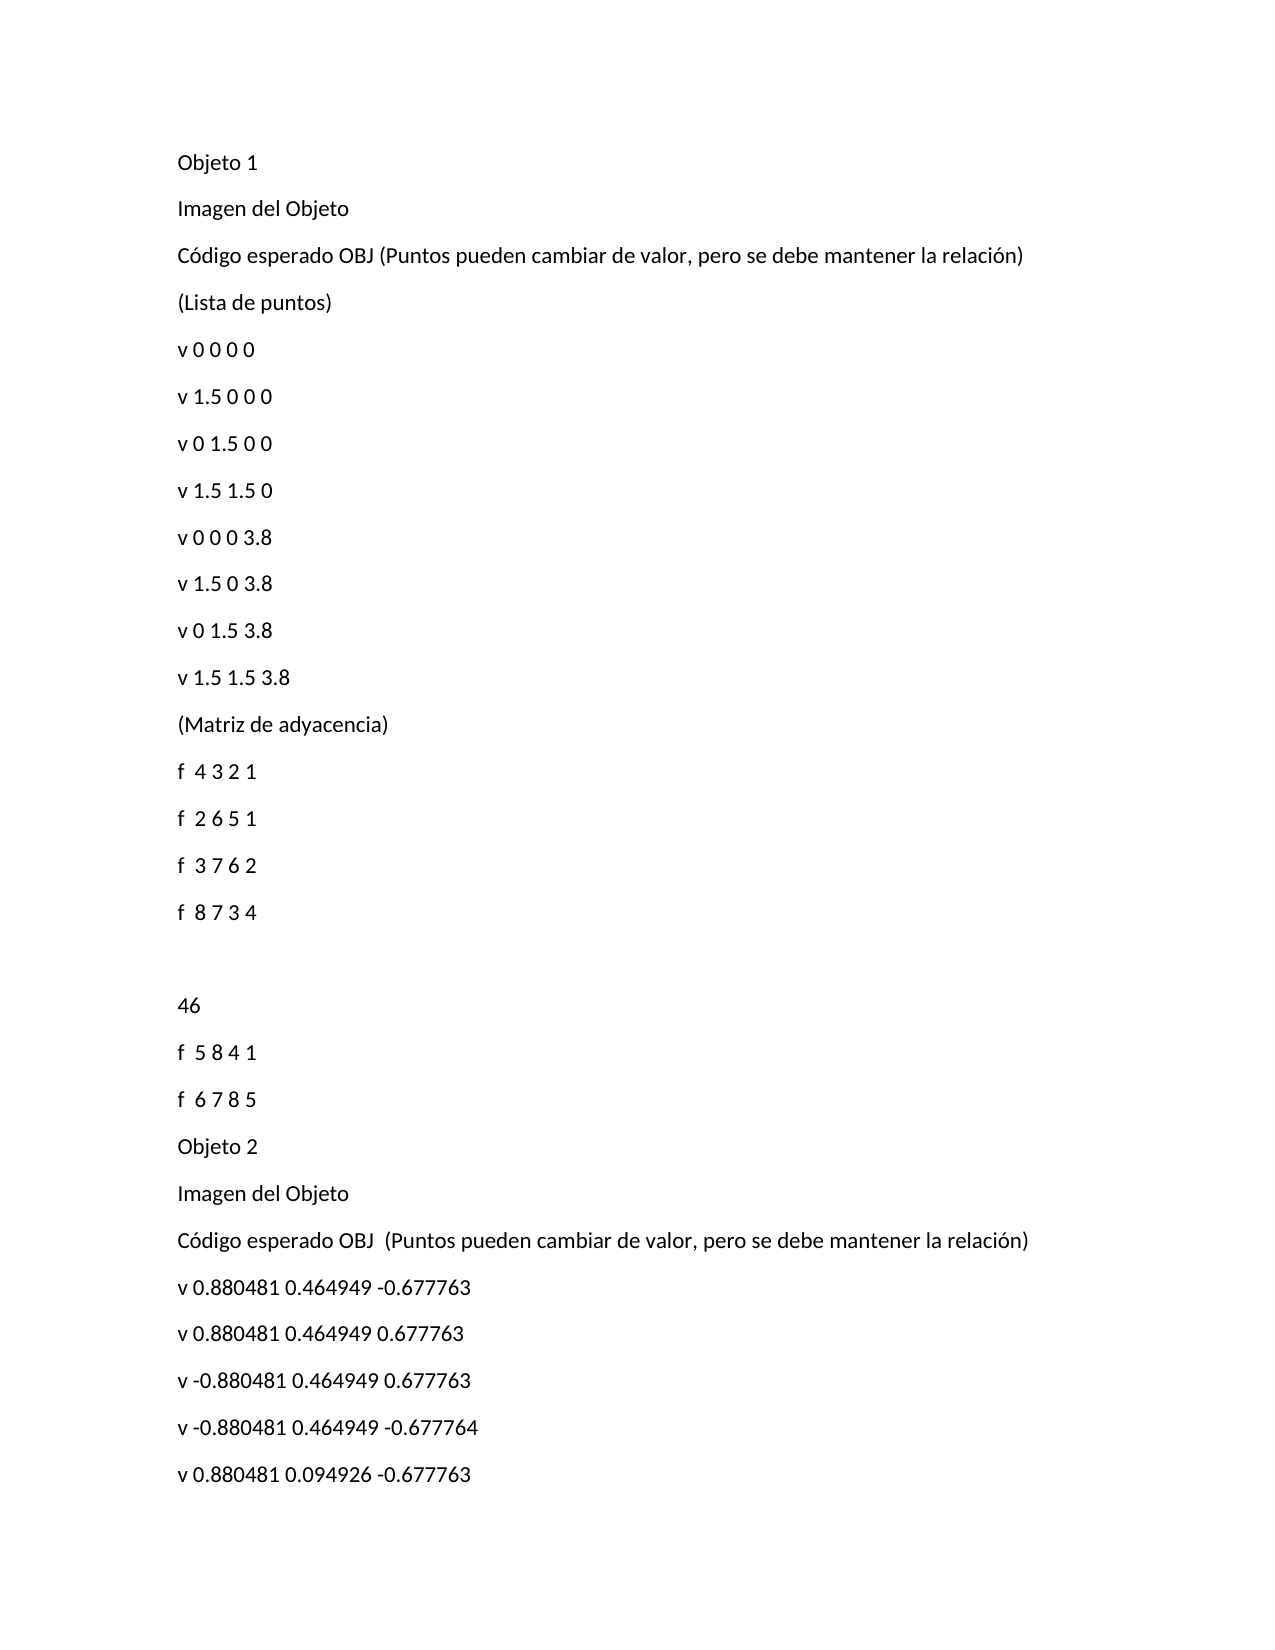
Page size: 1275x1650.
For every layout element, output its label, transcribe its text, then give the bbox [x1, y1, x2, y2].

text v 0.880481 0.094926 -0.677763 [177, 1460, 1098, 1488]
text v 0 1.5 0 0 [177, 429, 1098, 457]
text (Lista de puntos) [177, 288, 1098, 316]
text f 5 8 4 1 [177, 1038, 1098, 1066]
text v 0.880481 0.464949 -0.677763 [177, 1273, 1098, 1301]
text v 0 1.5 3.8 [177, 616, 1098, 644]
text f 6 7 8 5 [177, 1085, 1098, 1113]
text v 1.5 1.5 0 [177, 476, 1098, 504]
text v -0.880481 0.464949 0.677763 [177, 1366, 1098, 1394]
text Objeto 1 [177, 148, 1098, 176]
text 46 [177, 991, 1098, 1019]
text Imagen del Objeto [177, 1179, 1098, 1207]
text v 0 0 0 0 [177, 335, 1098, 363]
text (Matriz de adyacencia) [177, 710, 1098, 738]
text v 0.880481 0.464949 0.677763 [177, 1319, 1098, 1347]
text v -0.880481 0.464949 -0.677764 [177, 1413, 1098, 1441]
text v 1.5 1.5 3.8 [177, 663, 1098, 691]
text f 3 7 6 2 [177, 851, 1098, 879]
text v 1.5 0 0 0 [177, 382, 1098, 410]
text Código esperado OBJ (Puntos pueden cambiar de valor, pero se debe mantener la relación) [177, 241, 1098, 269]
text Imagen del Objeto [177, 194, 1098, 222]
text Objeto 2 [177, 1132, 1098, 1160]
text f 4 3 2 1 [177, 757, 1098, 785]
text Código esperado OBJ (Puntos pueden cambiar de valor, pero se debe mantener la relación) [177, 1226, 1098, 1254]
text f 2 6 5 1 [177, 804, 1098, 832]
text f 8 7 3 4 [177, 898, 1098, 926]
text v 0 0 0 3.8 [177, 523, 1098, 551]
text v 1.5 0 3.8 [177, 569, 1098, 597]
